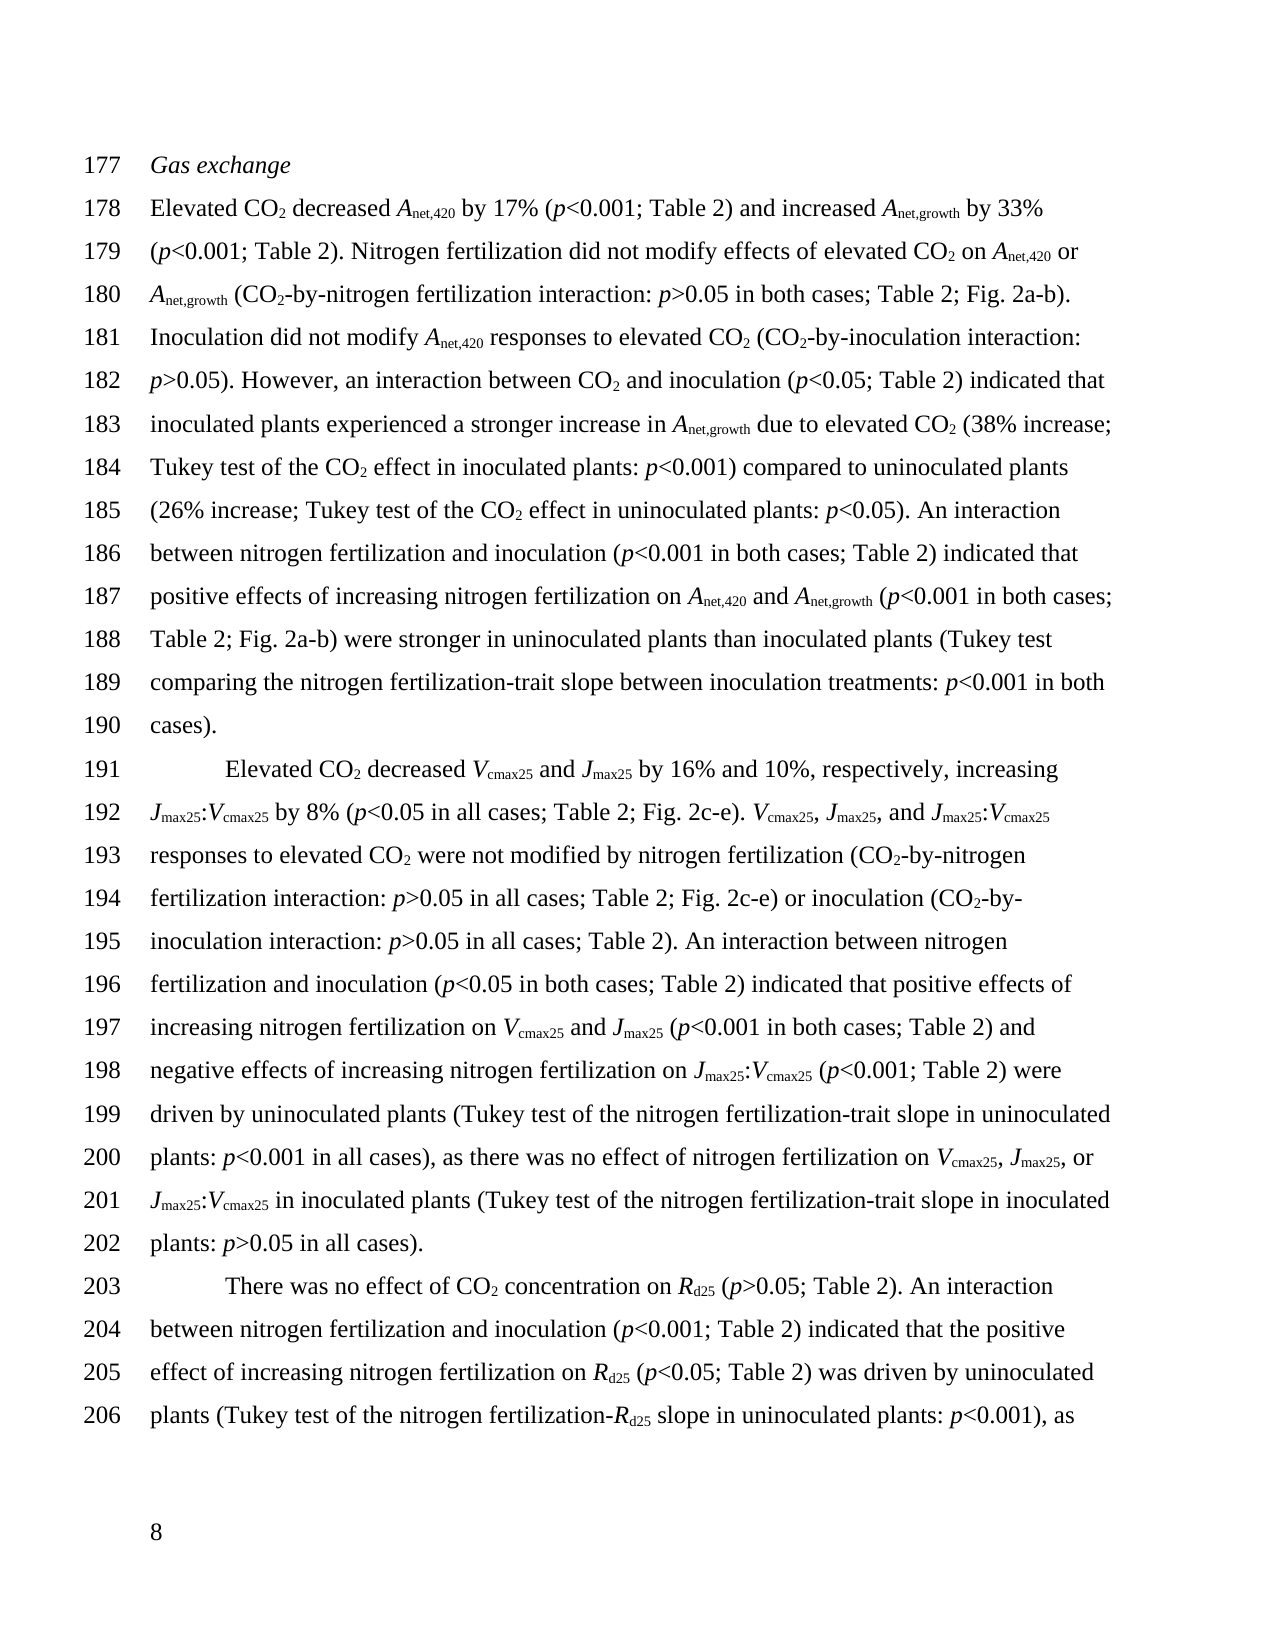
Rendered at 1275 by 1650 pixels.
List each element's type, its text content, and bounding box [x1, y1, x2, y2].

text Gas exchange [150, 150, 1125, 179]
text Elevated CO2 decreased Anet,420 by 17% (p<0.001; Table 2) and increased Anet,growth by 33% (p<0.001; Table 2). Nitrogen fertilization did not modify effects of elevated CO2 on Anet,420 or Anet,growth (CO2-by-nitrogen fertilization interaction: p>0.05 in both cases; Table 2; Fig. 2a-b). Inoculation did not modify Anet,420 responses to elevated CO2 (CO2-by-inoculation interaction: p>0.05). However, an interaction between CO2 and inoculation (p<0.05; Table 2) indicated that inoculated plants experienced a stronger increase in Anet,growth due to elevated CO2 (38% increase; Tukey test of the CO2 effect in inoculated plants: p<0.001) compared to uninoculated plants (26% increase; Tukey test of the CO2 effect in uninoculated plants: p<0.05). An interaction between nitrogen fertilization and inoculation (p<0.001 in both cases; Table 2) indicated that positive effects of increasing nitrogen fertilization on Anet,420 and Anet,growth (p<0.001 in both cases; Table 2; Fig. 2a-b) were stronger in uninoculated plants than inoculated plants (Tukey test comparing the nitrogen fertilization-trait slope between inoculation treatments: p<0.001 in both cases). [150, 193, 1125, 739]
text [150, 1271, 1125, 1429]
text Elevated CO2 decreased Vcmax25 and Jmax25 by 16% and 10%, respectively, increasing Jmax25:Vcmax25 by 8% (p<0.05 in all cases; Table 2; Fig. 2c-e). Vcmax25, Jmax25, and Jmax25:Vcmax25 responses to elevated CO2 were not modified by nitrogen fertilization (CO2-by-nitrogen fertilization interaction: p>0.05 in all cases; Table 2; Fig. 2c-e) or inoculation (CO2-by-inoculation interaction: p>0.05 in all cases; Table 2). An interaction between nitrogen fertilization and inoculation (p<0.05 in both cases; Table 2) indicated that positive effects of increasing nitrogen fertilization on Vcmax25 and Jmax25 (p<0.001 in both cases; Table 2) and negative effects of increasing nitrogen fertilization on Jmax25:Vcmax25 (p<0.001; Table 2) were driven by uninoculated plants (Tukey test of the nitrogen fertilization-trait slope in uninoculated plants: p<0.001 in all cases), as there was no effect of nitrogen fertilization on Vcmax25, Jmax25, or Jmax25:Vcmax25 in inoculated plants (Tukey test of the nitrogen fertilization-trait slope in inoculated plants: p>0.05 in all cases). [150, 754, 1125, 1257]
